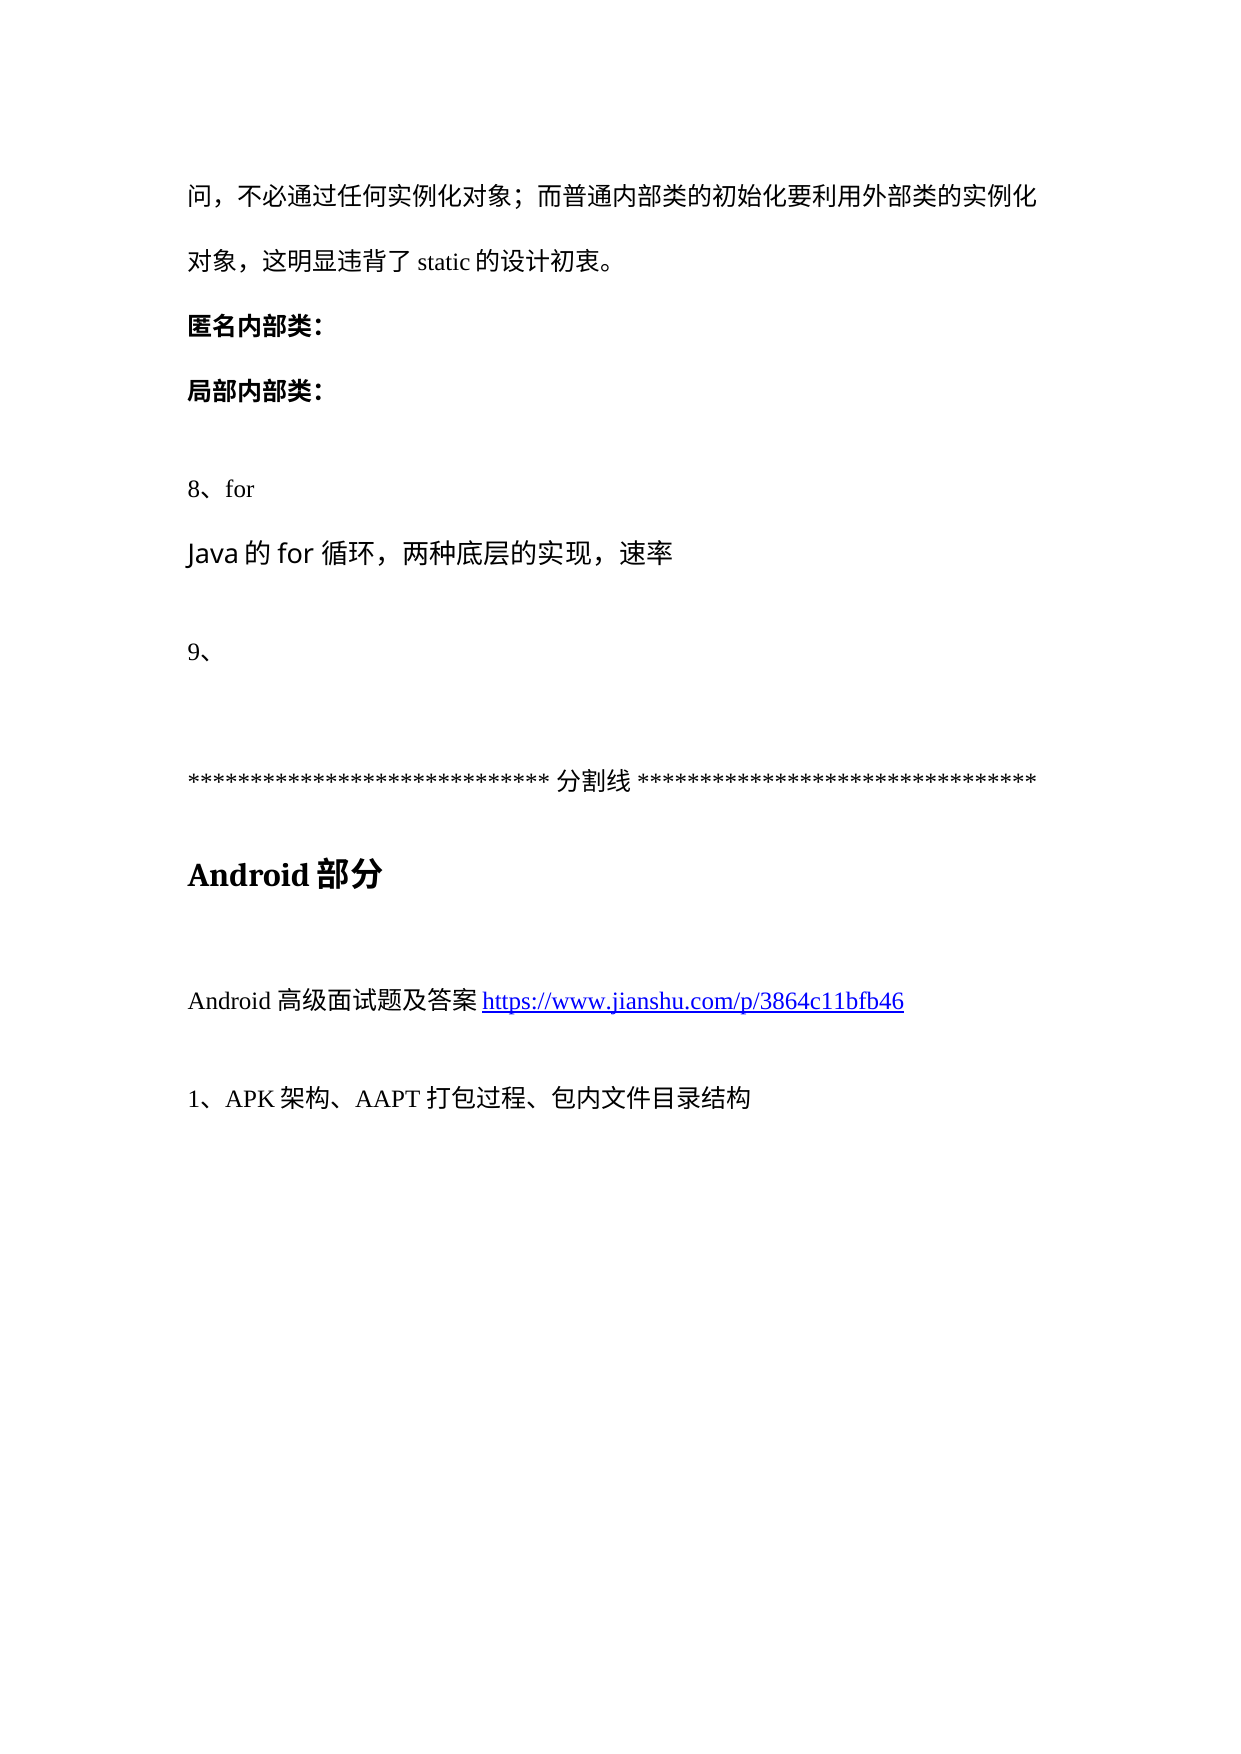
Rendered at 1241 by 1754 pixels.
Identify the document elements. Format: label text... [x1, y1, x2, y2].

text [187, 162, 1053, 292]
text 匿名内部类： [187, 292, 1053, 357]
text Java的for 循环，两种底层的实现，速率 [187, 519, 1053, 584]
text 1、APK架构、AAPT 打包过程、包内文件目录结构 [187, 1064, 1053, 1129]
text 8、for [187, 454, 1053, 519]
text Android 高级面试题及答案https://www.jianshu.com/p/3864c11bfb46 [187, 966, 1053, 1031]
text 9、 [187, 617, 1053, 682]
text ***************************** 分割线 ******************************** [187, 747, 1053, 812]
subtitle Android部分 [187, 839, 1053, 904]
text 局部内部类： [187, 357, 1053, 422]
